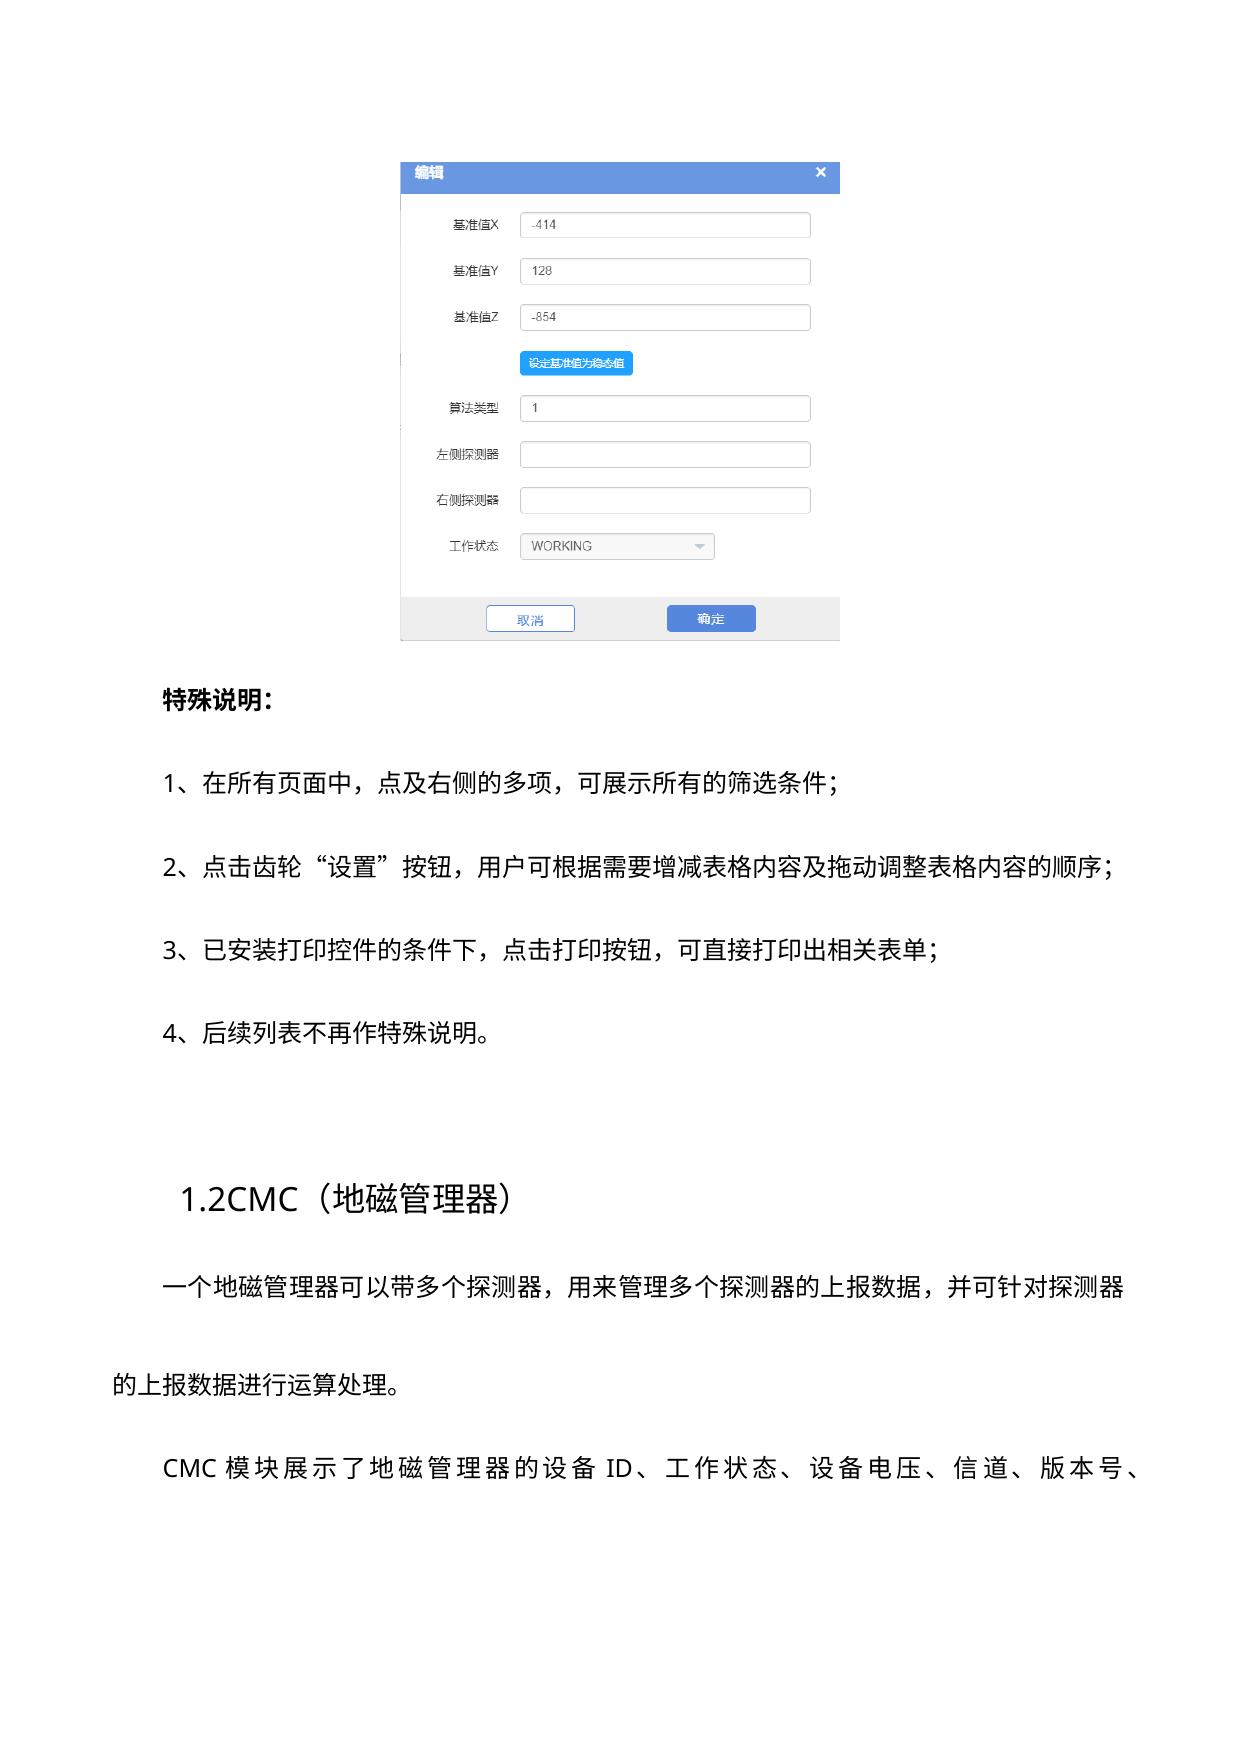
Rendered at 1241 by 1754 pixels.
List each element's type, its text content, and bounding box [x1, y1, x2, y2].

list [112, 1434, 1128, 1499]
list 后续列表不再作特殊说明。 [112, 999, 1128, 1064]
list 已安装打印控件的条件下，点击打印按钮，可直接打印出相关表单； [112, 916, 1128, 981]
picture [400, 162, 840, 641]
list 点击齿轮“设置”按钮，用户可根据需要增减表格内容及拖动调整表格内容的顺序； [112, 833, 1128, 898]
list 在所有页面中，点及右侧的多项，可展示所有的筛选条件； [112, 749, 1128, 814]
list 1.2CMC（地磁管理器） [112, 1164, 1128, 1229]
list 一个地磁管理器可以带多个探测器，用来管理多个探测器的上报数据，并可针对探测器的上报数据进行运算处理。 [112, 1253, 1128, 1416]
list 特殊说明： [112, 666, 1128, 731]
